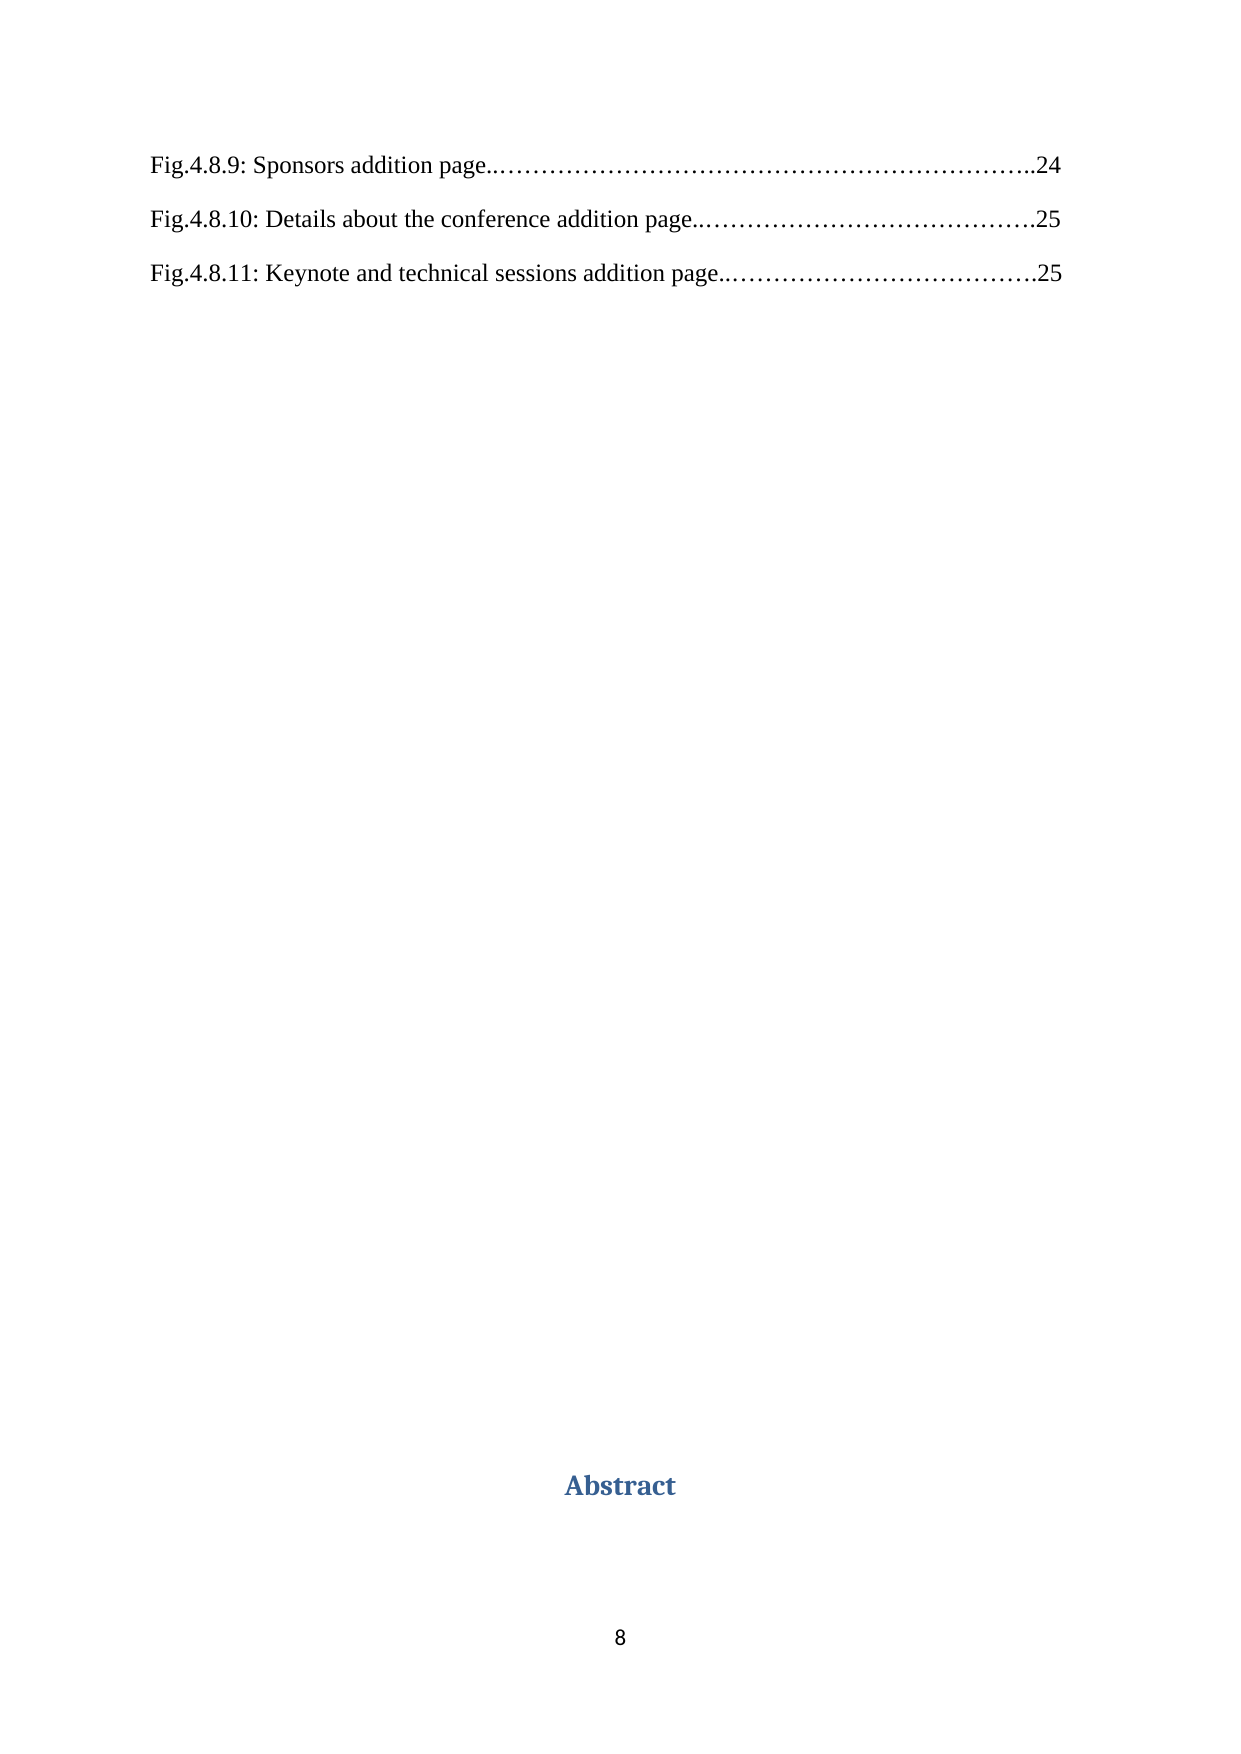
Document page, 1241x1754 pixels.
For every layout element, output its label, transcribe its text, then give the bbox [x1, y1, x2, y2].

text Fig.4.8.9: Sponsors addition page..………………………………………………………..24 [150, 150, 1090, 179]
subtitle Abstract [150, 1469, 1090, 1503]
text Fig.4.8.11: Keynote and technical sessions addition page..……………………………….25 [150, 258, 1090, 286]
text Fig.4.8.10: Details about the conference addition page..………………………………….25 [150, 204, 1090, 233]
